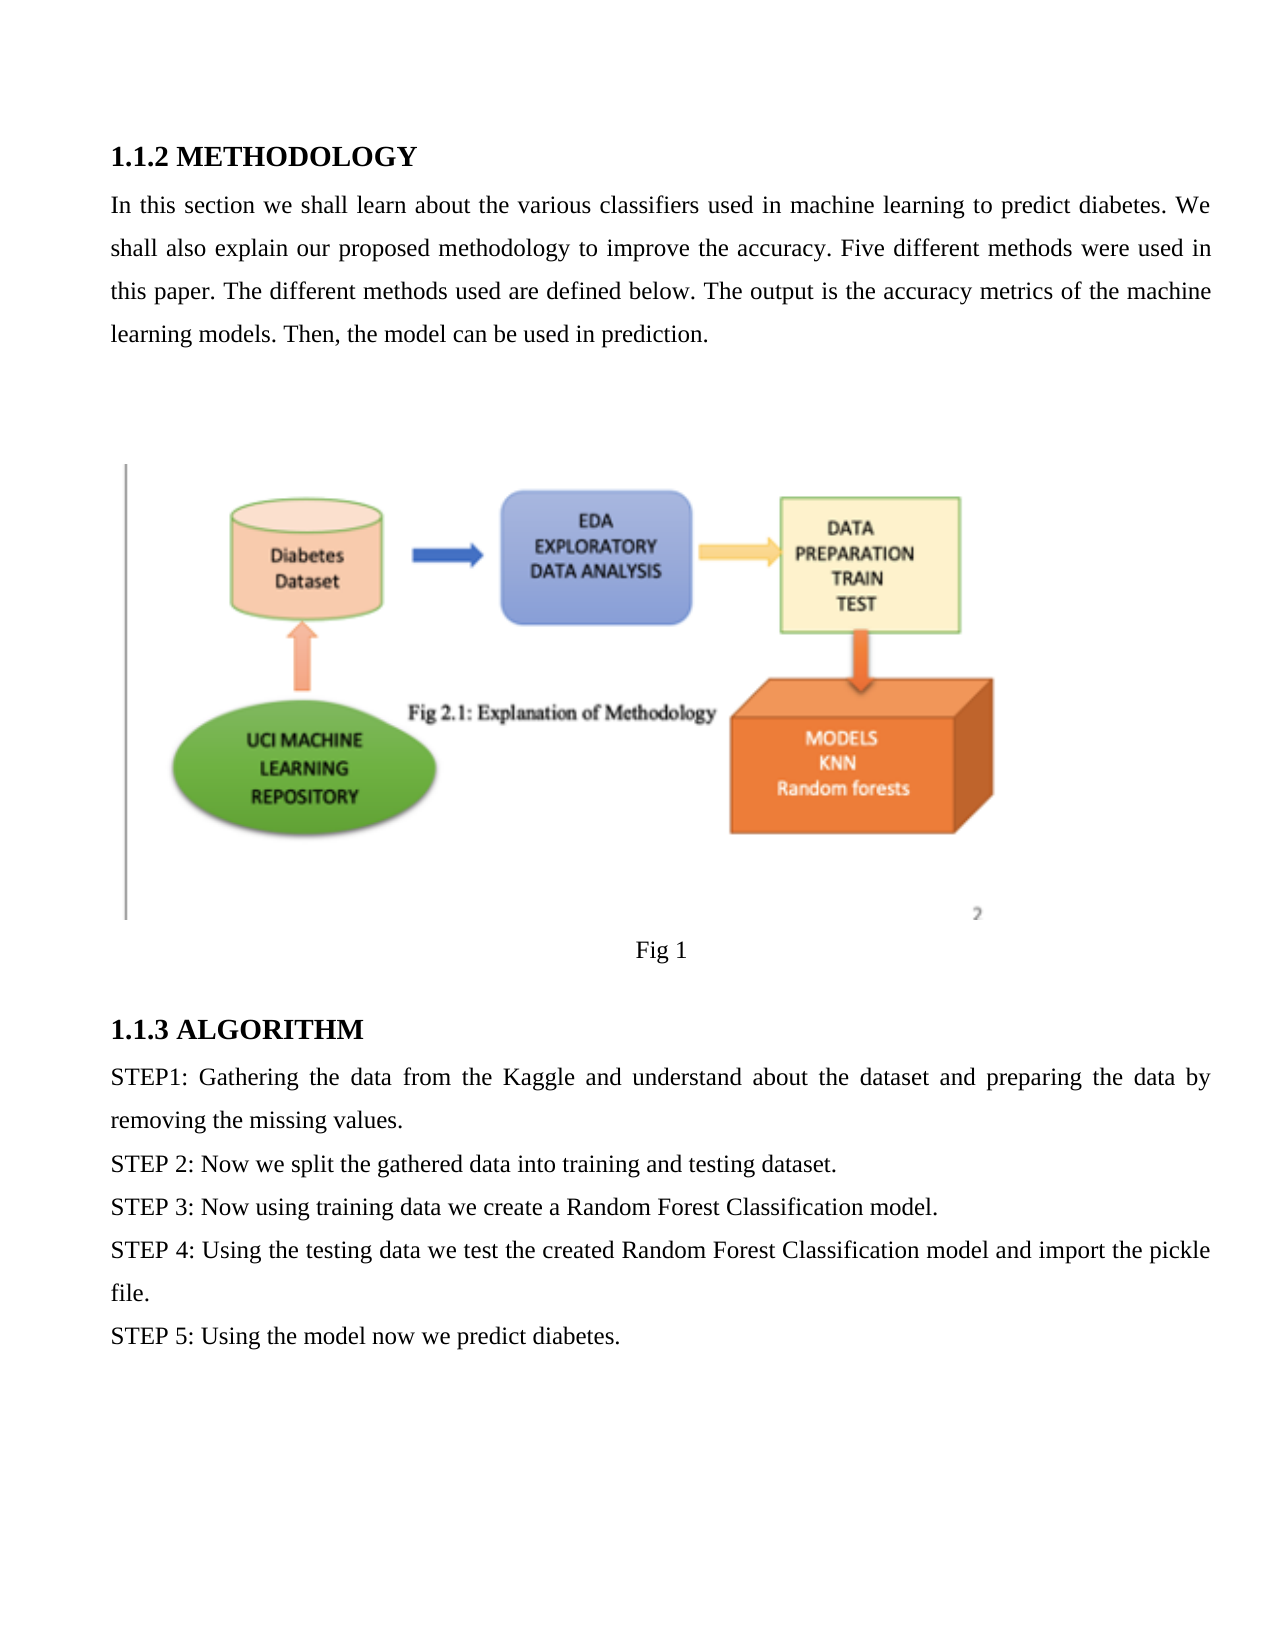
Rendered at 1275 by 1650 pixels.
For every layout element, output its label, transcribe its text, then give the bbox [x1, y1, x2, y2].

text STEP 2: Now we split the gathered data into training and testing dataset. [110, 1149, 1212, 1177]
text Fig 1 [110, 935, 1212, 964]
text STEP1: Gathering the data from the Kaggle and understand about the dataset and preparing the data by removing the missing values. [110, 1062, 1212, 1134]
text 1.1.2 METHODOLOGY [110, 139, 1212, 173]
text STEP 4: Using the testing data we test the created Random Forest Classification model and import the pickle file. [110, 1235, 1212, 1307]
picture [110, 464, 1030, 920]
text In this section we shall learn about the various classifiers used in machine learning to predict diabetes. We shall also explain our proposed methodology to improve the accuracy. Five different methods were used in this paper. The different methods used are defined below. The output is the accuracy metrics of the machine learning models. Then, the model can be used in prediction. [110, 190, 1212, 348]
text STEP 3: Now using training data we create a Random Forest Classification model. [110, 1192, 1212, 1221]
text STEP 5: Using the model now we predict diabetes. [110, 1321, 1212, 1350]
text 1.1.3 ALGORITHM [110, 1012, 1212, 1046]
